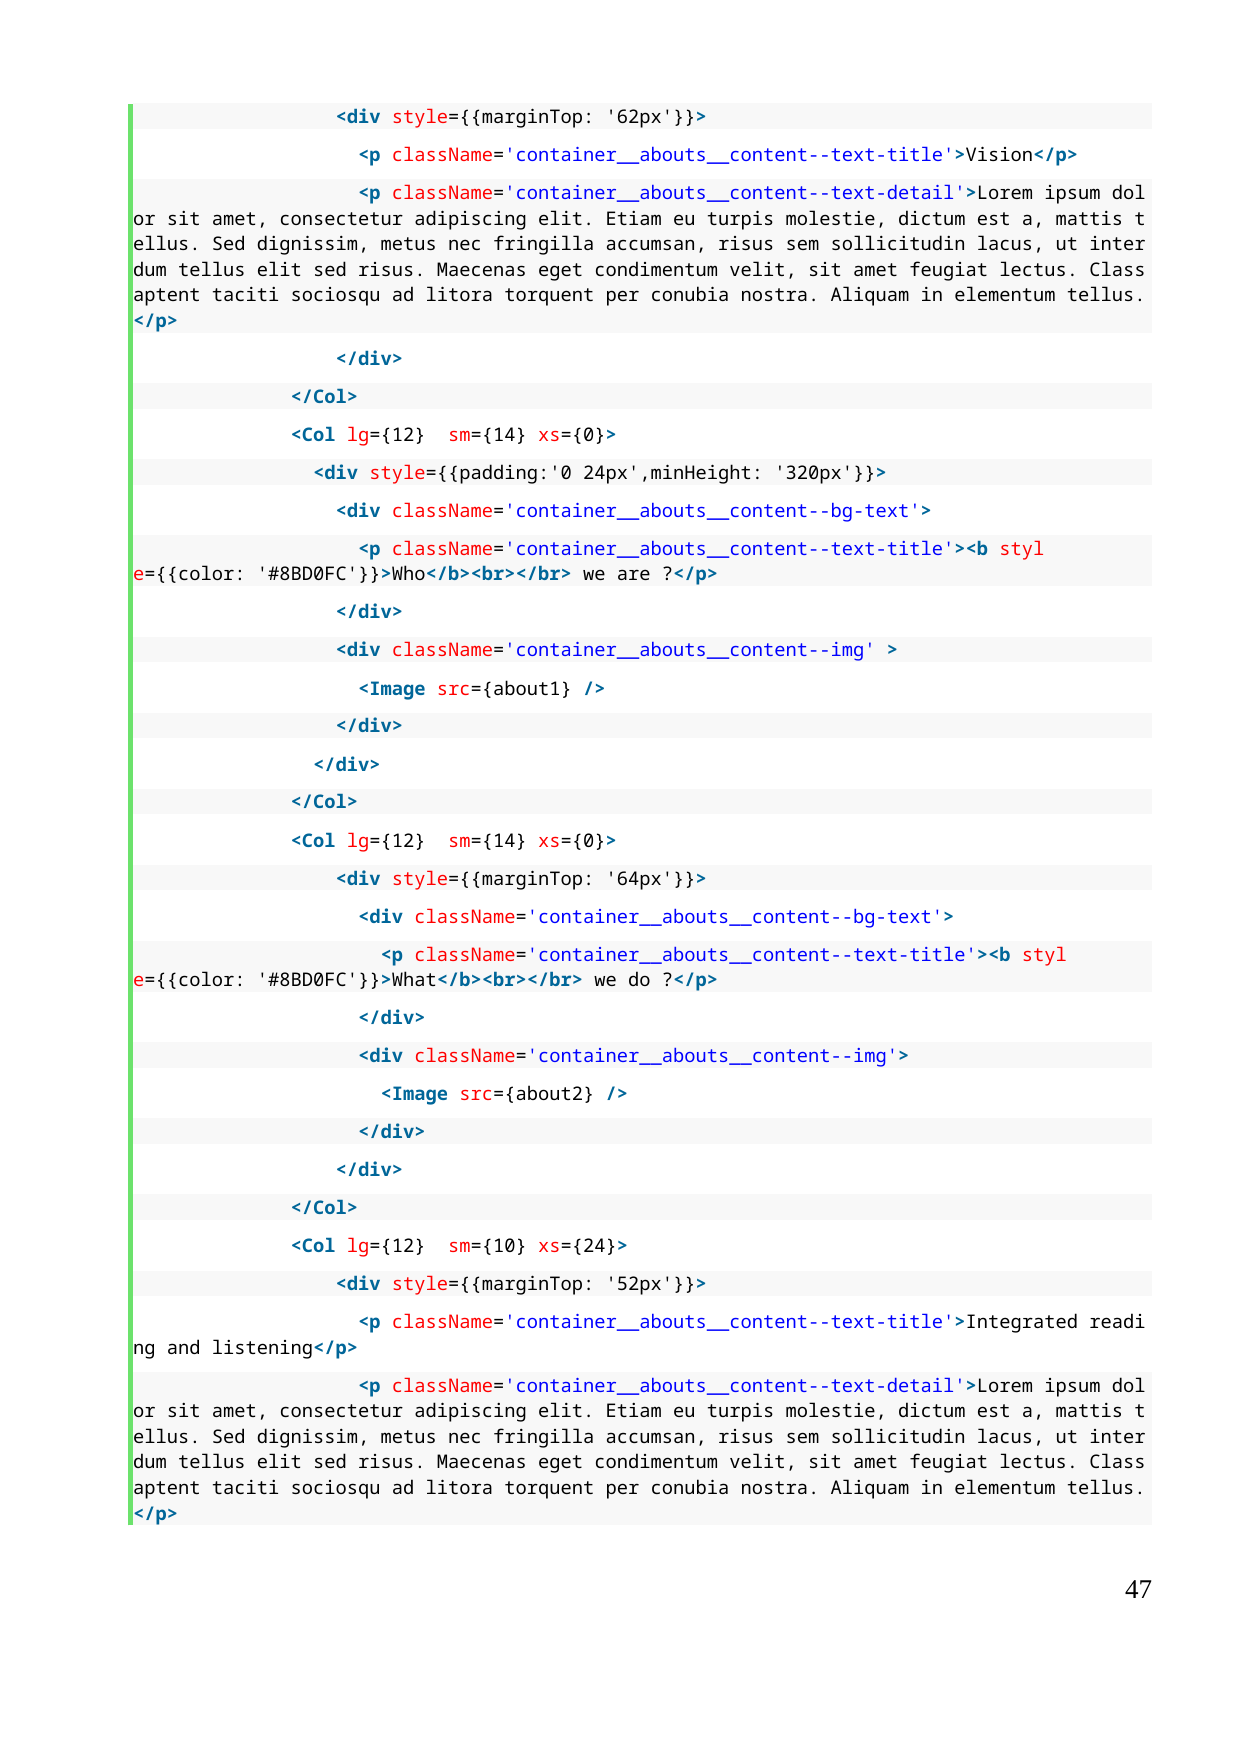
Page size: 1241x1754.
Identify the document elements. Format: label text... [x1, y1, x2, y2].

text <p className='container__abouts__content--text-title'>Integrated reading and listening</p> [133, 1309, 1152, 1360]
text <Image src={about1} /> [133, 675, 1152, 700]
text </div> [133, 751, 1152, 776]
text <Col lg={12} sm={14} xs={0}> [133, 421, 1152, 447]
text <Col lg={12} sm={10} xs={24}> [133, 1233, 1152, 1258]
text <Col lg={12} sm={14} xs={0}> [133, 827, 1152, 852]
text <div style={{padding:'0 24px',minHeight: '320px'}}> [133, 459, 1152, 485]
text </Col> [133, 383, 1152, 409]
text <div style={{marginTop: '64px'}}> [133, 865, 1152, 890]
text <div style={{marginTop: '62px'}}> [133, 103, 1152, 129]
text <p className='container__abouts__content--text-title'><b style={{color: '#8BD0FC'}}>What</b><br></br> we do ?</p> [133, 941, 1152, 992]
text </div> [133, 599, 1152, 624]
text </div> [133, 713, 1152, 738]
text </div> [133, 1118, 1152, 1144]
text <div style={{marginTop: '52px'}}> [133, 1271, 1152, 1296]
text <Image src={about2} /> [133, 1081, 1152, 1106]
text <div className='container__abouts__content--bg-text'> [133, 497, 1152, 523]
text <p className='container__abouts__content--text-title'><b style={{color: '#8BD0FC'}}>Who</b><br></br> we are ?</p> [133, 535, 1152, 586]
text <p className='container__abouts__content--text-title'>Vision</p> [133, 141, 1152, 167]
text </div> [133, 1004, 1152, 1030]
text </Col> [133, 1194, 1152, 1220]
text <div className='container__abouts__content--bg-text'> [133, 903, 1152, 928]
text </div> [133, 345, 1152, 371]
text </Col> [133, 789, 1152, 814]
text <div className='container__abouts__content--img'> [133, 1042, 1152, 1068]
text <div className='container__abouts__content--img' > [133, 637, 1152, 662]
text </div> [133, 1157, 1152, 1182]
